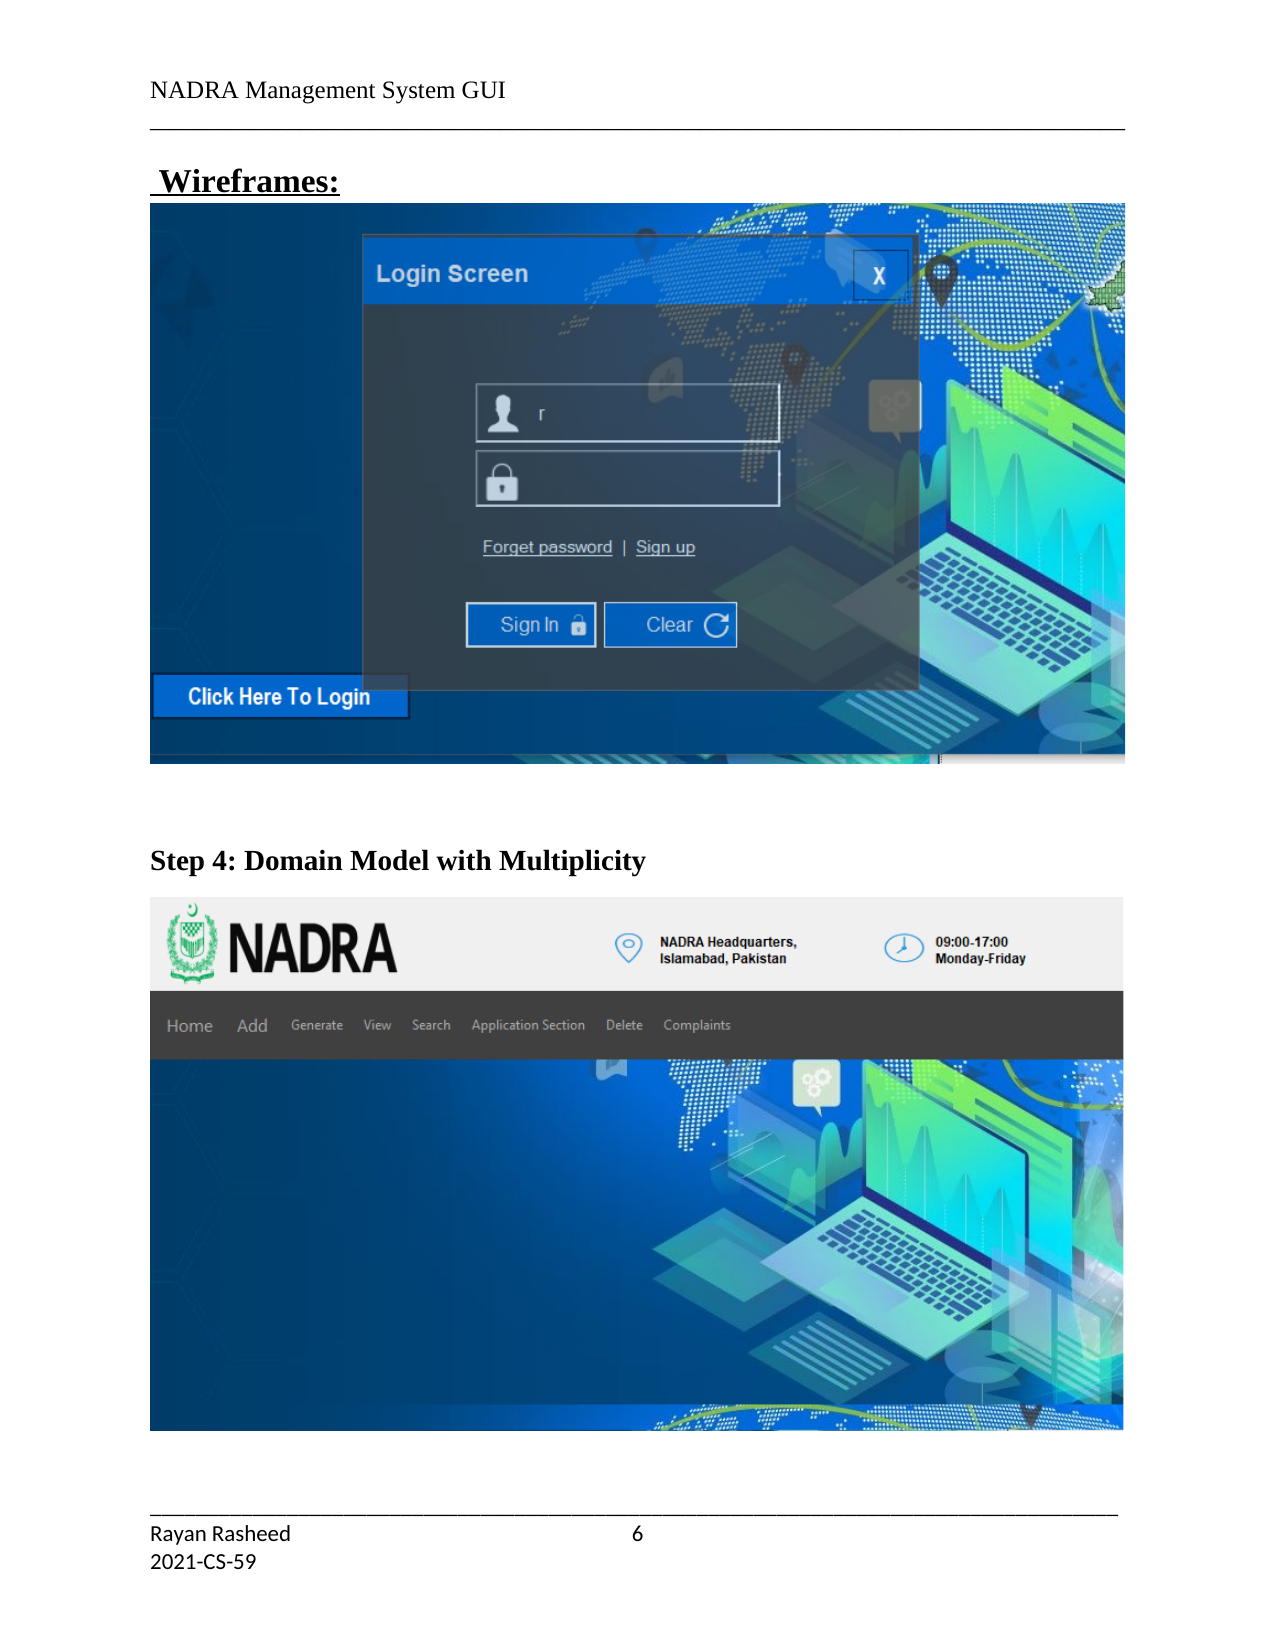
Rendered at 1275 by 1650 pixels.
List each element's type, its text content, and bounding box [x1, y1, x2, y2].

text Step 4: Domain Model with Multiplicity [150, 843, 1125, 876]
picture [150, 203, 1125, 764]
picture [150, 897, 1124, 1431]
text Wireframes: [150, 161, 1125, 203]
